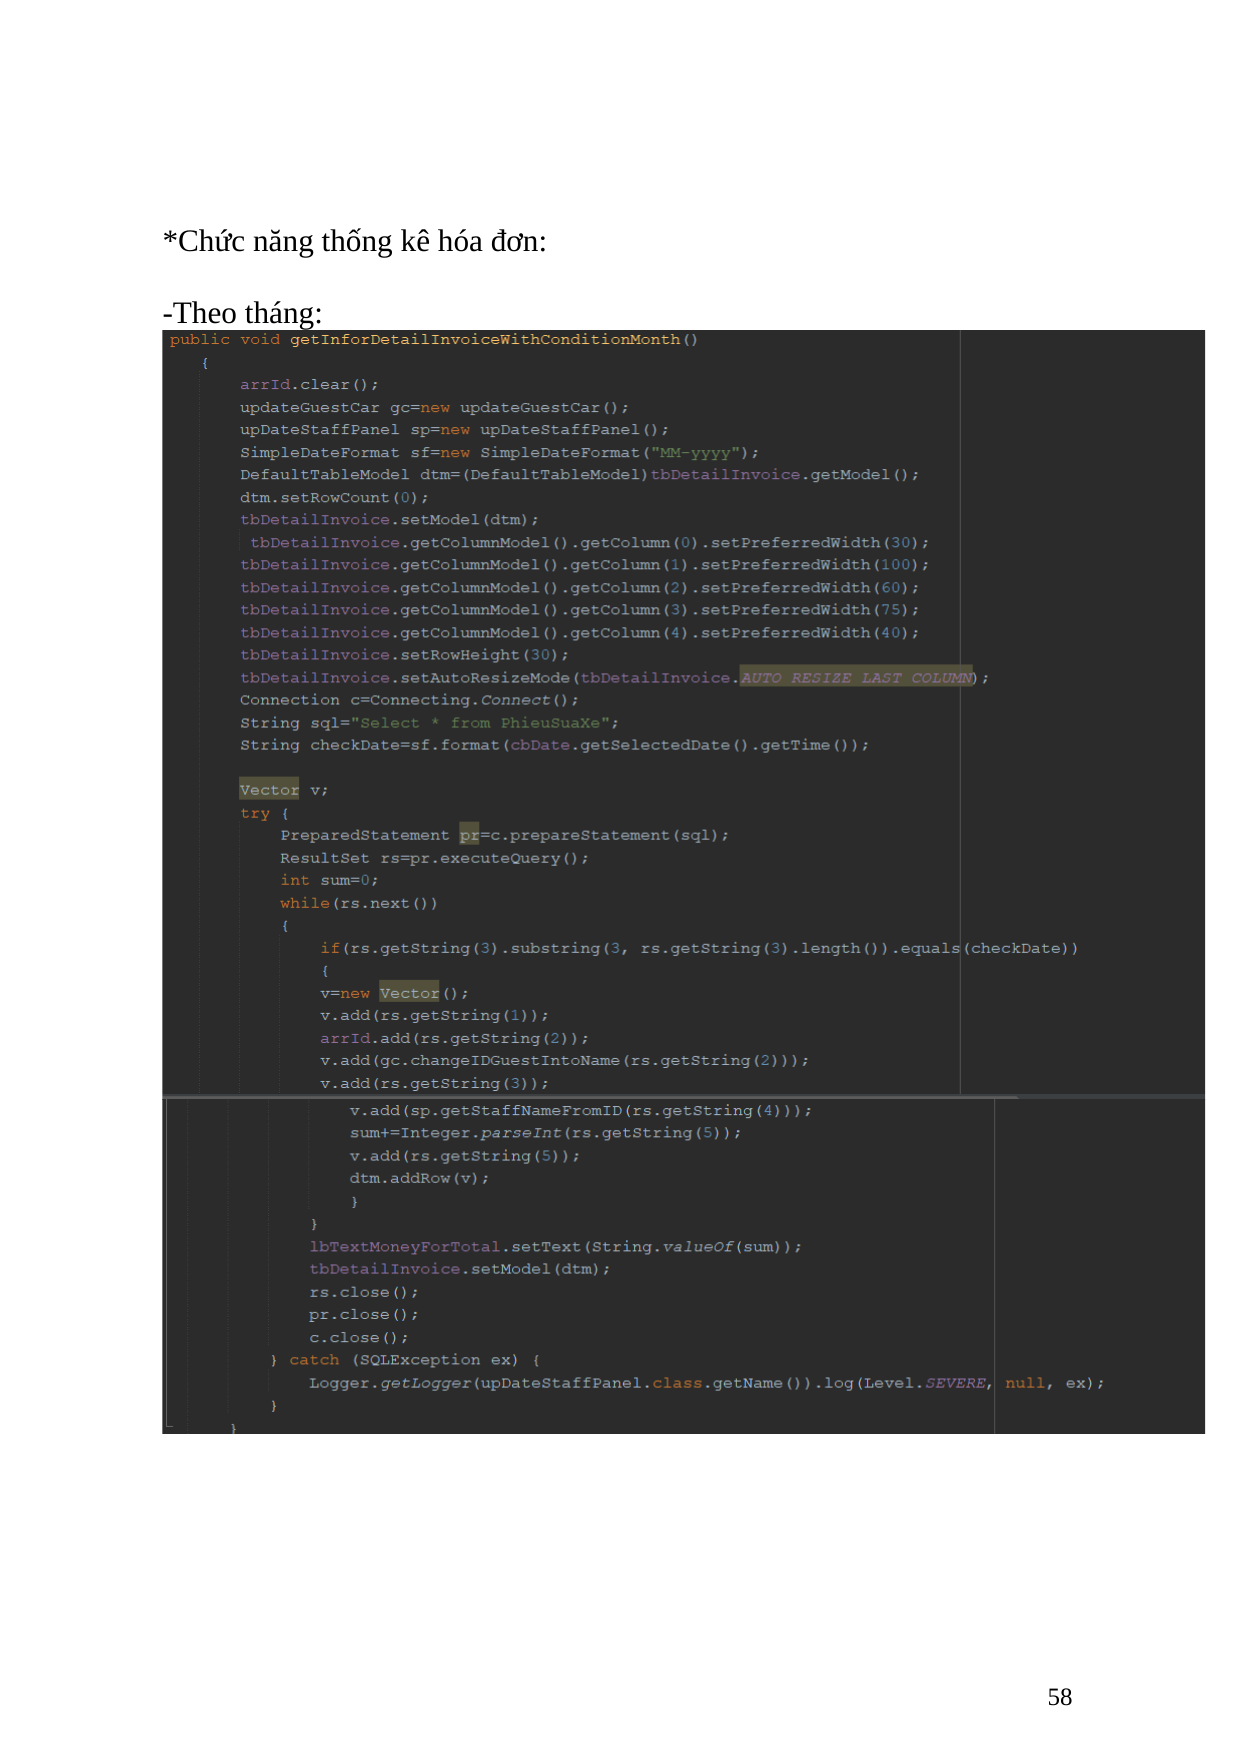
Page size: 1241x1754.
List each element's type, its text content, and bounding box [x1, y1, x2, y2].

picture [162, 330, 1206, 1434]
list *Chức năng thống kê hóa đơn: [162, 222, 1143, 258]
list -Theo tháng: [162, 294, 1143, 330]
